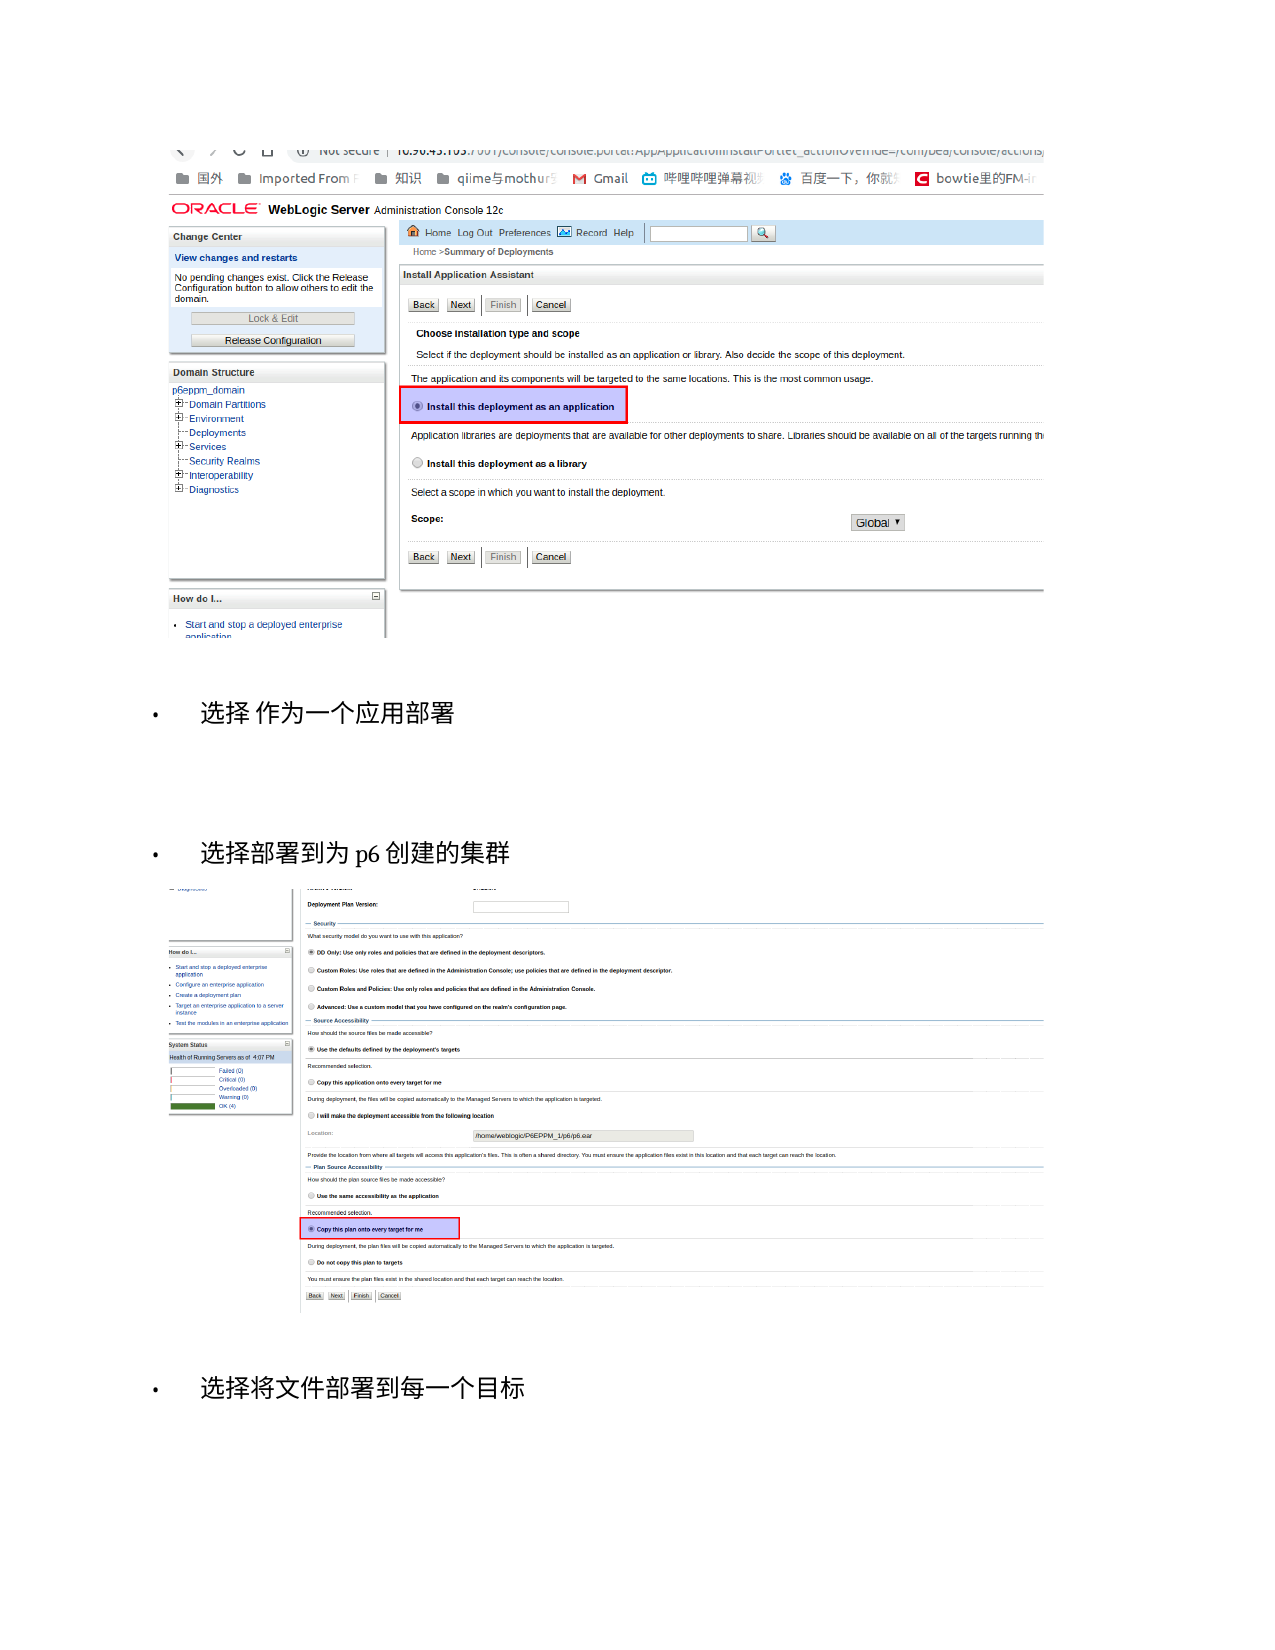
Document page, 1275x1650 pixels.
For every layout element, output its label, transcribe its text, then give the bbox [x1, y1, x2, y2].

picture [168, 150, 1044, 638]
list 选择部署到为p6 创建的集群 [150, 840, 1125, 869]
picture [168, 889, 1044, 1313]
list 选择 作为一个应用部署 [150, 699, 1125, 728]
list 选择将文件部署到每一个目标 [150, 1375, 1125, 1404]
